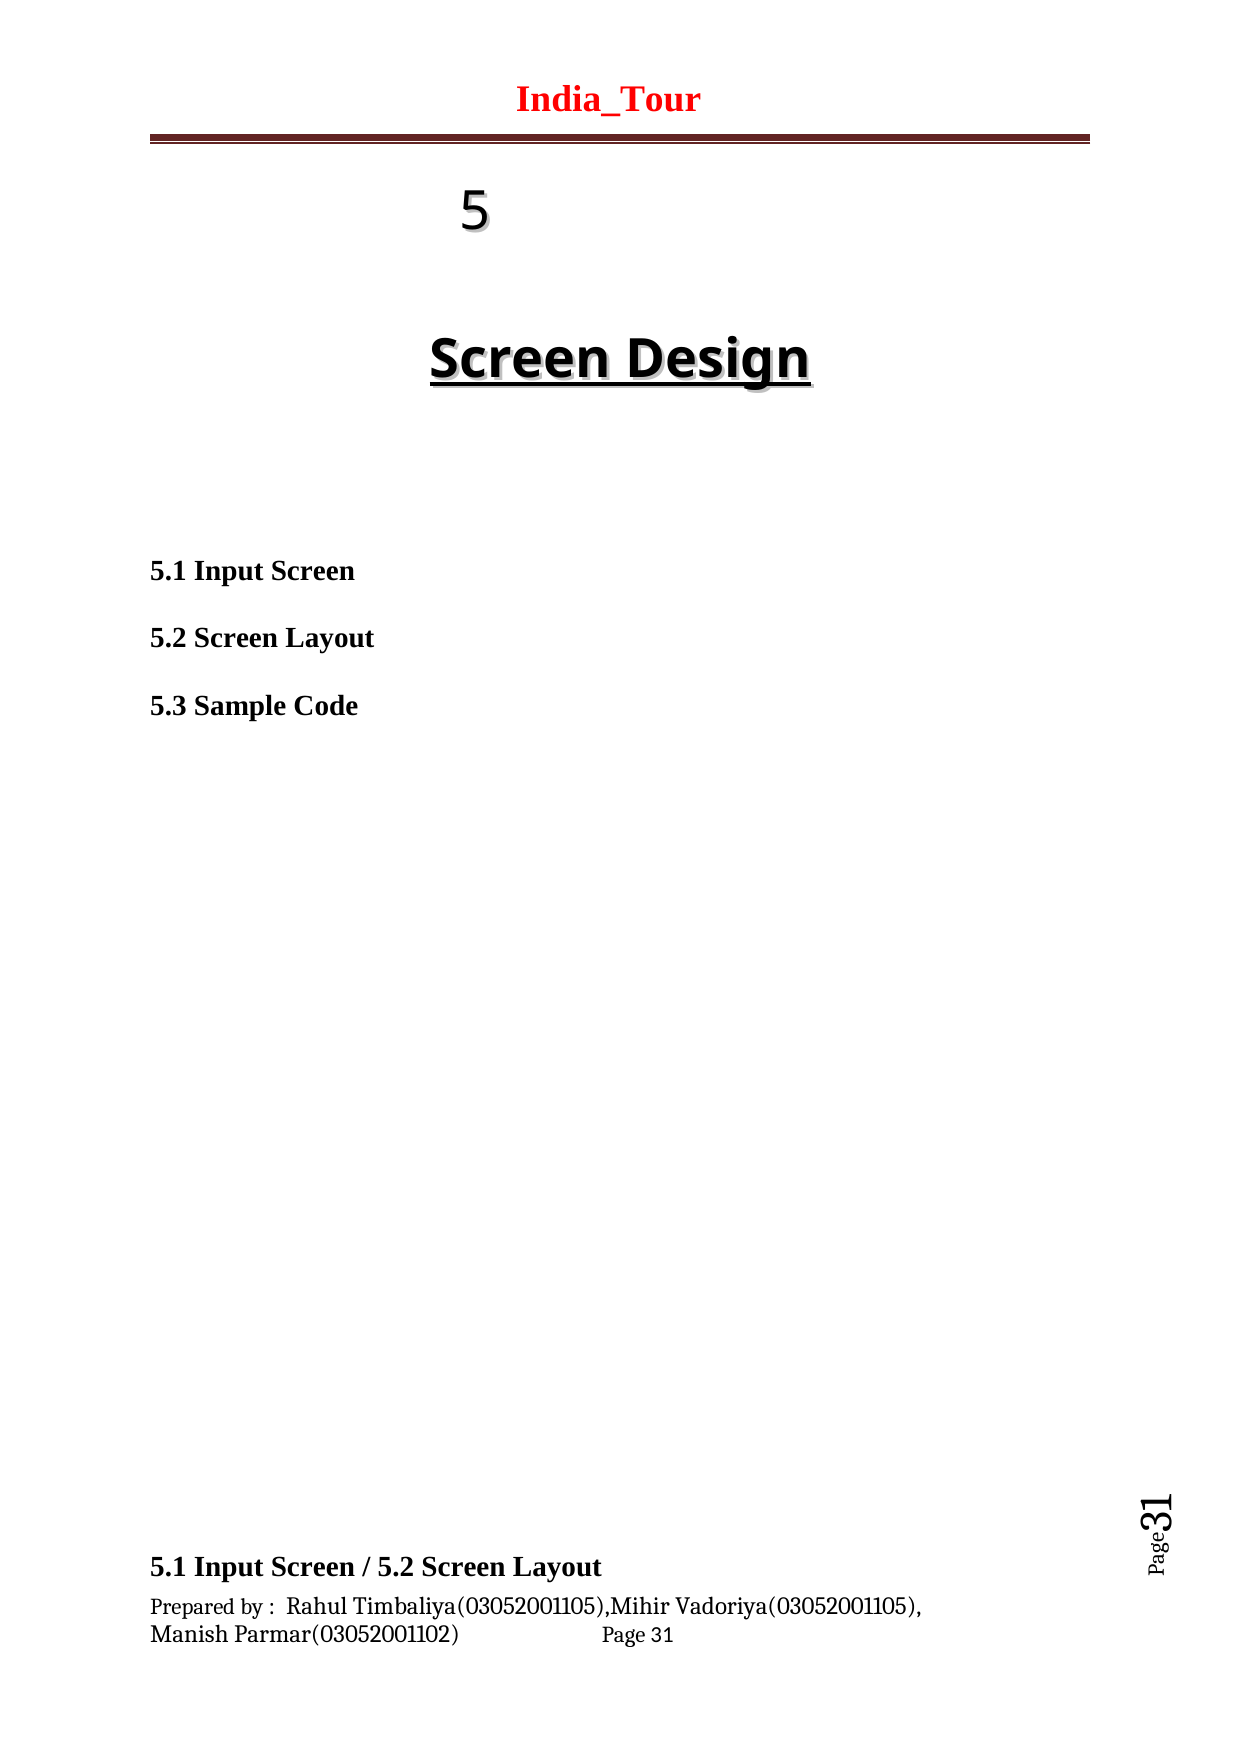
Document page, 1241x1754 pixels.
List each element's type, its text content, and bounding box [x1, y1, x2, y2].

text 5.1 Input Screen / 5.2 Screen Layout [150, 1549, 1090, 1582]
text 5.2 Screen Layout [150, 620, 1090, 654]
text 5.3 Sample Code [150, 688, 1090, 721]
text Screen Design [150, 319, 1090, 393]
text 5.1 Input Screen [150, 553, 1090, 587]
text 5 [150, 172, 1090, 246]
